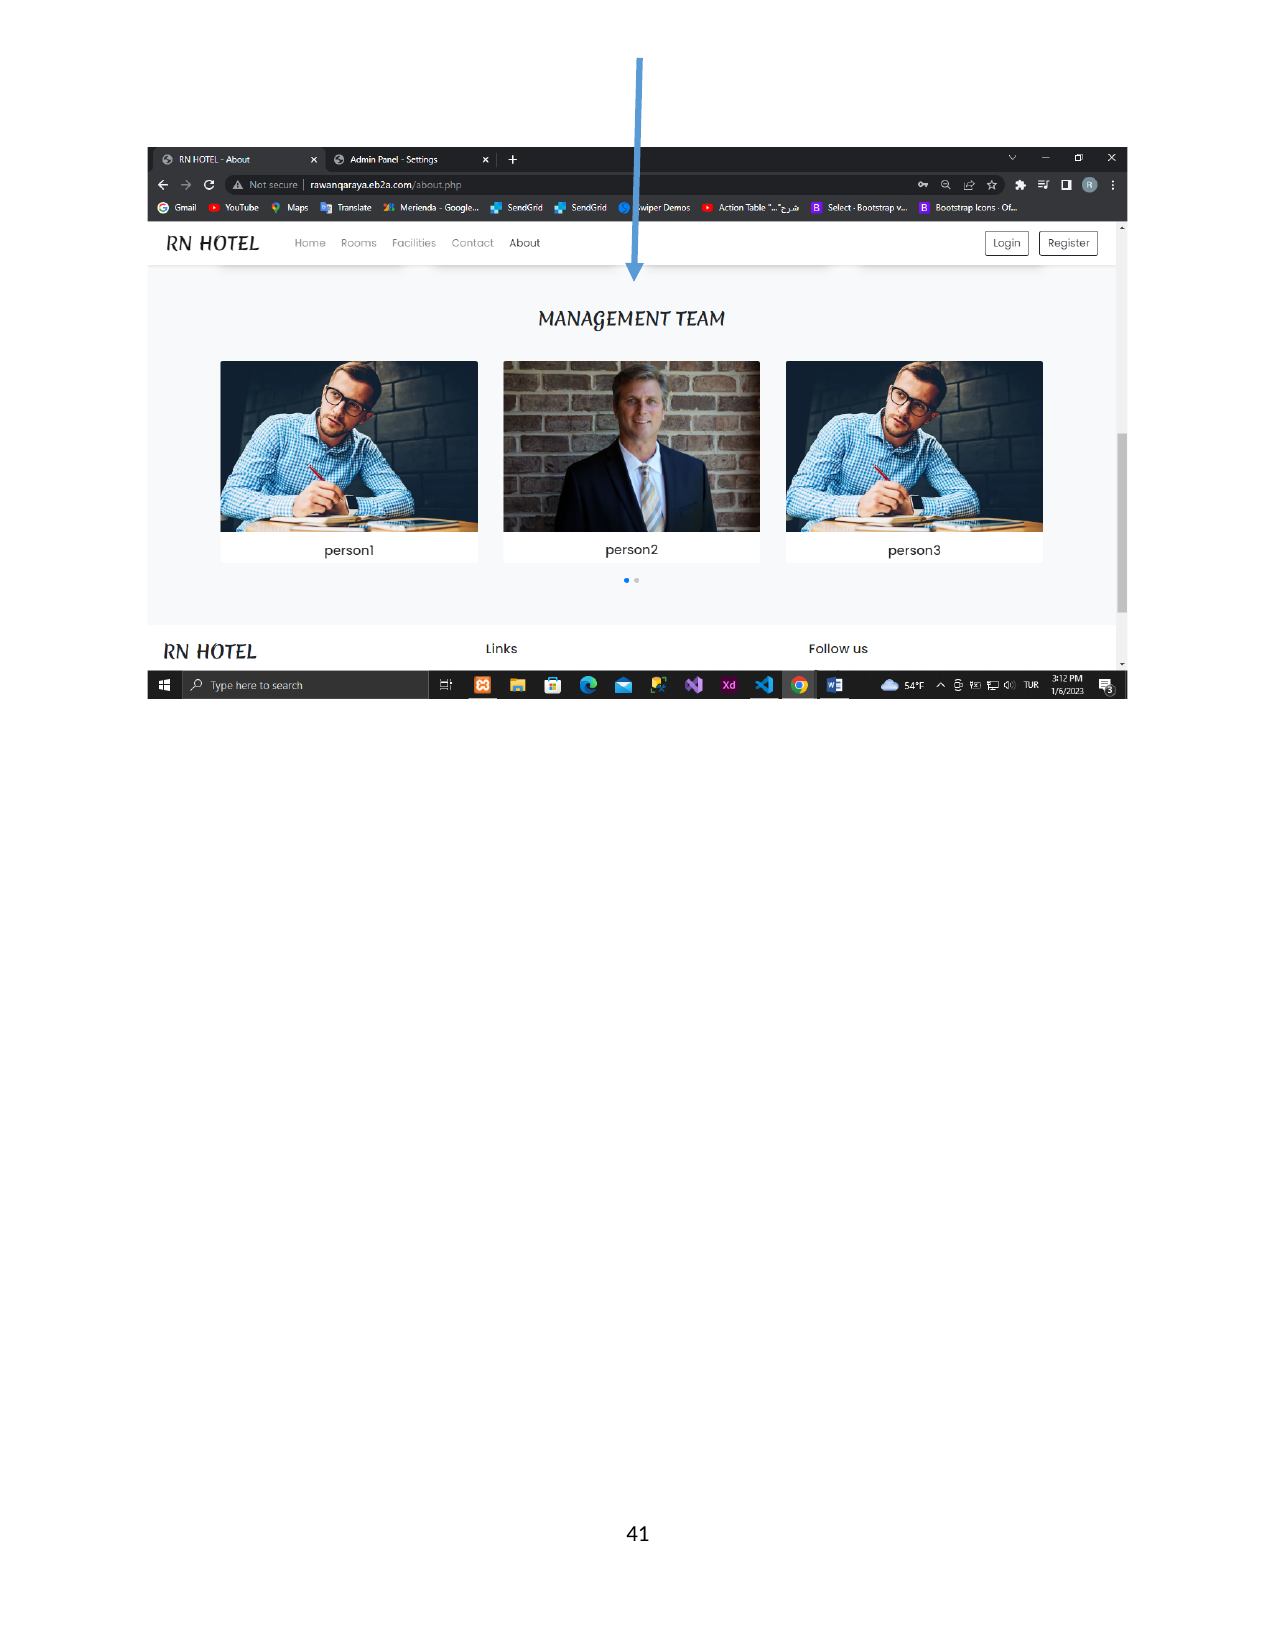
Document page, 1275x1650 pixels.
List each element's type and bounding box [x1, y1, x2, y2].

picture [147, 147, 1128, 699]
